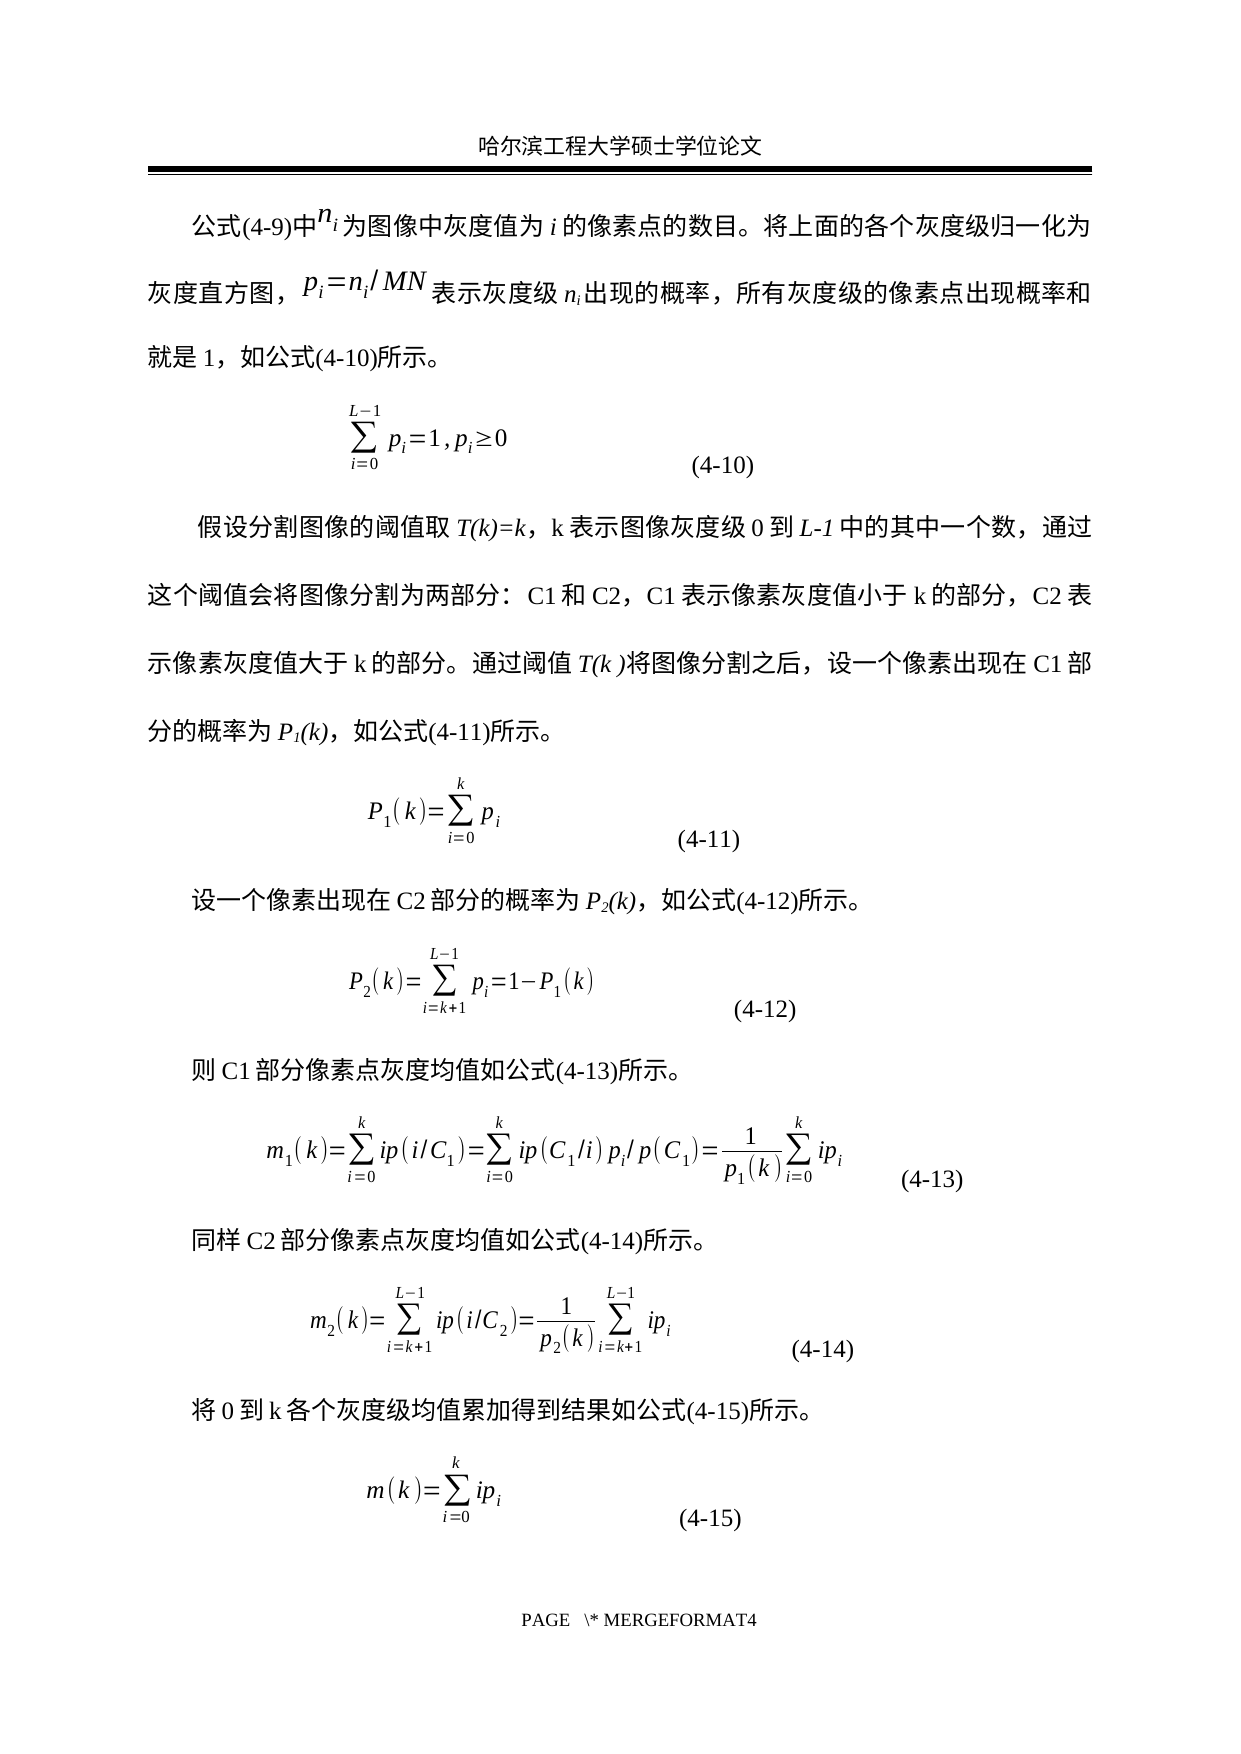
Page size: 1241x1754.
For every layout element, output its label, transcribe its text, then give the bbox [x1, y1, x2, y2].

text (4-12) [148, 933, 1092, 1035]
text 公式(4-9)中为图像中灰度值为i的像素点的数目。将上面的各个灰度级归一化为灰度直方图，表示灰度级ni出现的概率，所有灰度级的像素点出现概率和就是1，如公式(4-10)所示。 [148, 186, 1092, 389]
text (4-14) [148, 1272, 1092, 1374]
text 设一个像素出现在C2部分的概率为P2(k)，如公式(4-12)所示。 [148, 865, 1092, 933]
text (4-11) [148, 763, 1092, 865]
text 同样C2部分像素点灰度均值如公式(4-14)所示。 [148, 1204, 1092, 1272]
text 将0到k各个灰度级均值累加得到结果如公式(4-15)所示。 [148, 1374, 1092, 1442]
text 假设分割图像的阈值取T(k)=k，k表示图像灰度级0到L-1中的其中一个数，通过这个阈值会将图像分割为两部分：C1和C2，C1表示像素灰度值小于k的部分，C2表示像素灰度值大于k的部分。通过阈值T(k )将图像分割之后，设一个像素出现在C1部分的概率为P1(k)，如公式(4-11)所示。 [148, 491, 1092, 763]
text 则C1部分像素点灰度均值如公式(4-13)所示。 [148, 1035, 1092, 1103]
text (4-13) [148, 1103, 1092, 1204]
text (4-15) [148, 1442, 1092, 1544]
text (4-10) [148, 389, 1092, 491]
